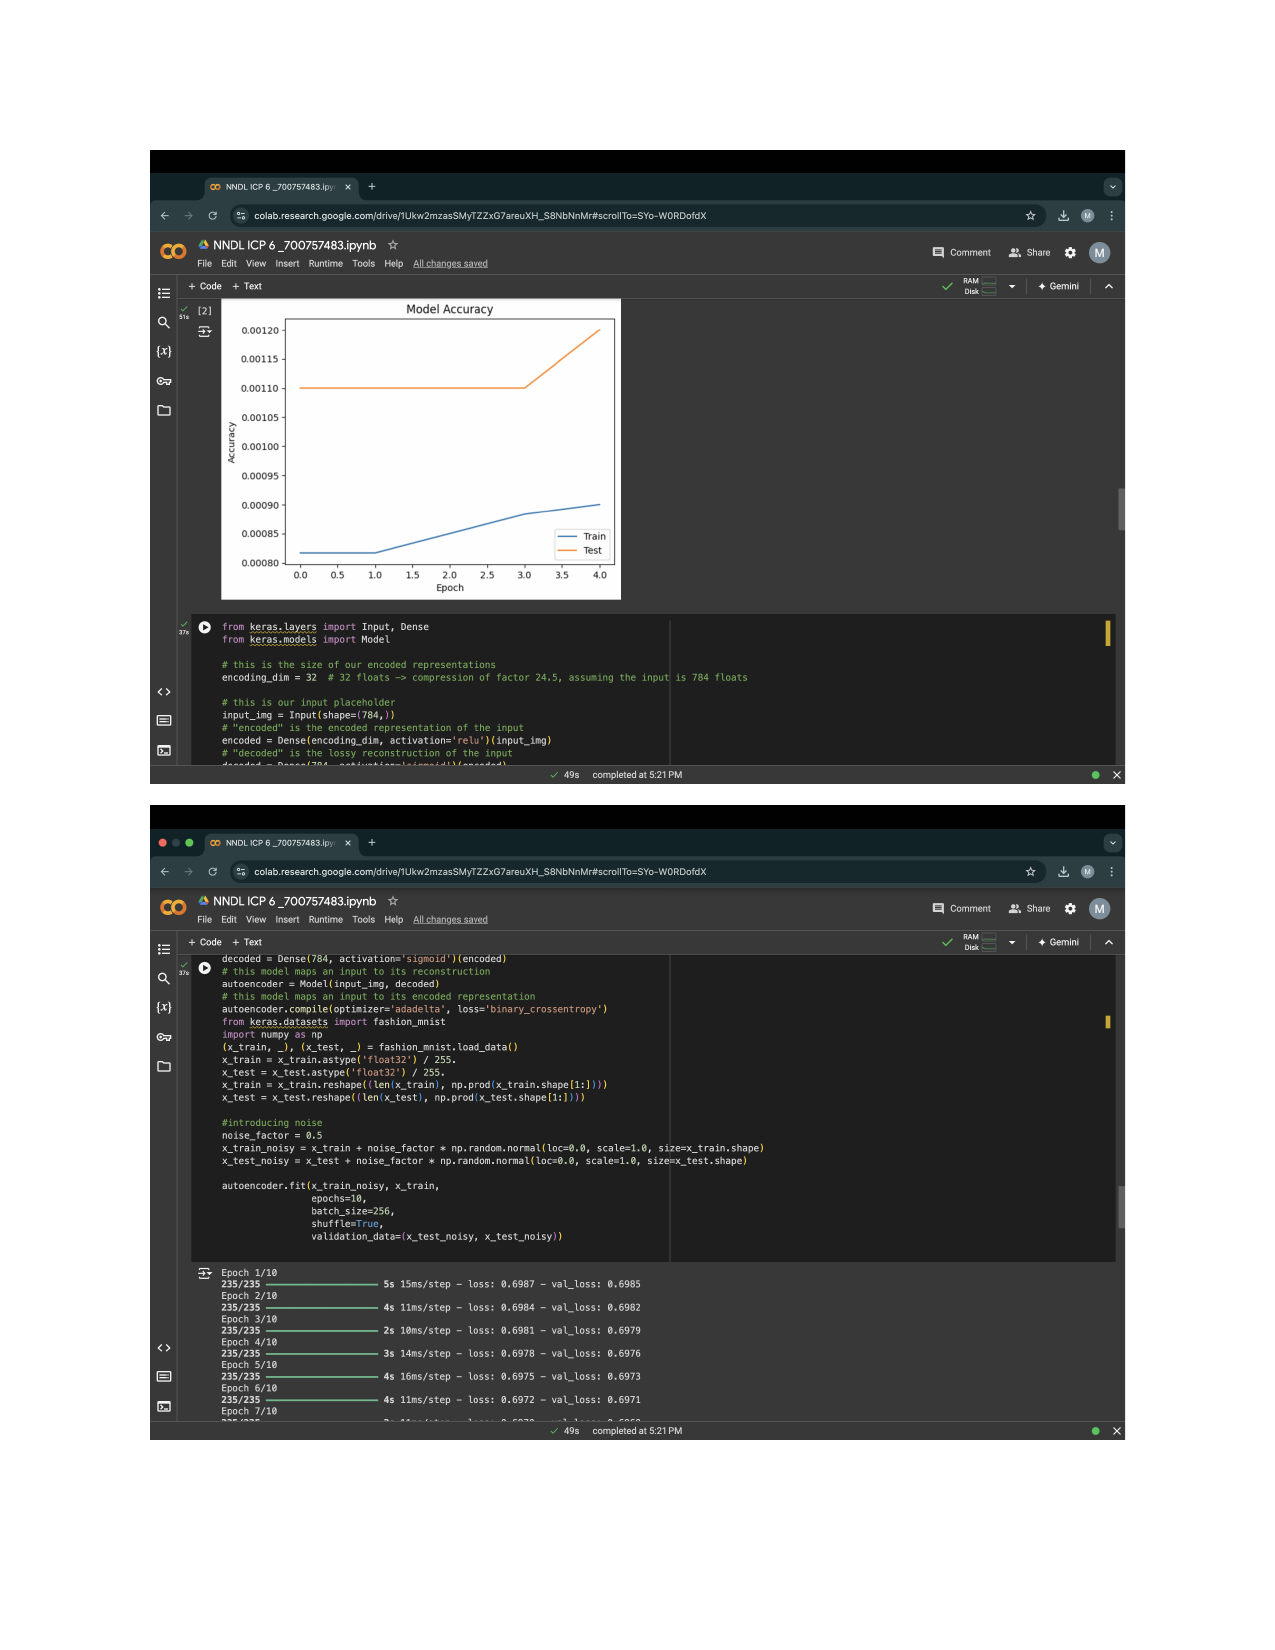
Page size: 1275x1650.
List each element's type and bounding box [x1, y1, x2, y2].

picture [150, 805, 1125, 1440]
picture [150, 150, 1125, 784]
